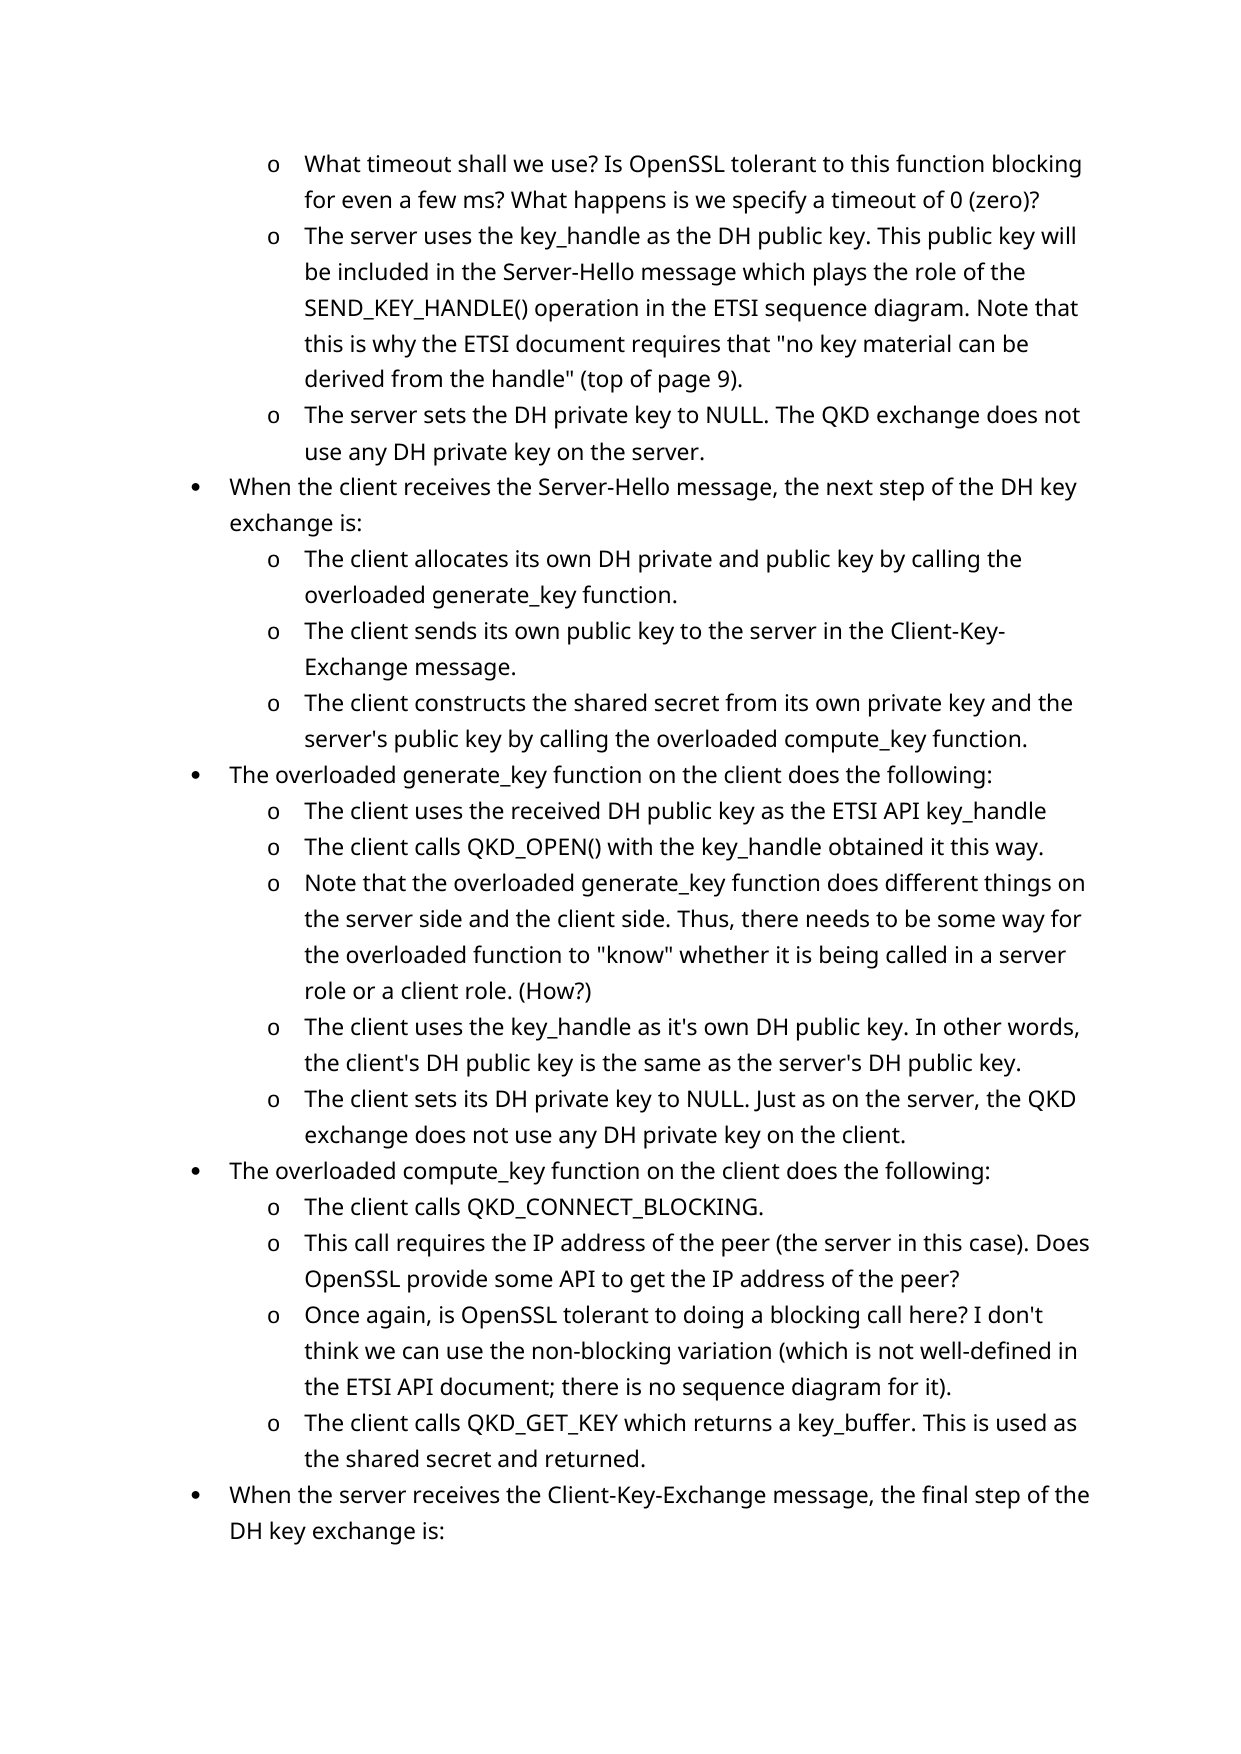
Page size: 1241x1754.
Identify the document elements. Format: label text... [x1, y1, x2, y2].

list Once again, is OpenSSL tolerant to doing a blocking call here? I don't think we can use the non-blocking variation (which is not well-defined in the ETSI API document; there is no sequence diagram for it). [267, 1299, 1093, 1402]
list The client calls QKD_OPEN() with the key_handle obtained it this way. [267, 831, 1093, 862]
list The client sets its DH private key to NULL. Just as on the server, the QKD exchange does not use any DH private key on the client. [267, 1083, 1093, 1150]
list The client calls QKD_GET_KEY which returns a key_buffer. This is used as the shared secret and returned. [267, 1407, 1093, 1474]
list The overloaded generate_key function on the client does the following: [192, 759, 1093, 790]
list The server uses the key_handle as the DH public key. This public key will be included in the Server-Hello message which plays the role of the SEND_KEY_HANDLE() operation in the ETSI sequence diagram. Note that this is why the ETSI document requires that "no key material can be derived from the handle" (top of page 9). [267, 219, 1093, 395]
list The client sends its own public key to the server in the Client-Key-Exchange message. [267, 615, 1093, 682]
list What timeout shall we use? Is OpenSSL tolerant to this function blocking for even a few ms? What happens is we specify a timeout of 0 (zero)? [267, 148, 1093, 215]
list When the client receives the Server-Hello message, the next step of the DH key exchange is: [192, 471, 1093, 538]
list When the server receives the Client-Key-Exchange message, the final step of the DH key exchange is: [192, 1479, 1093, 1546]
list The client uses the received DH public key as the ETSI API key_handle [267, 795, 1093, 826]
list Note that the overloaded generate_key function does different things on the server side and the client side. Thus, there needs to be some way for the overloaded function to "know" whether it is being called in a server role or a client role. (How?) [267, 867, 1093, 1006]
list The server sets the DH private key to NULL. The QKD exchange does not use any DH private key on the server. [267, 399, 1093, 467]
list This call requires the IP address of the peer (the server in this case). Does OpenSSL provide some API to get the IP address of the peer? [267, 1227, 1093, 1294]
list The client calls QKD_CONNECT_BLOCKING. [267, 1191, 1093, 1222]
list The client uses the key_handle as it's own DH public key. In other words, the client's DH public key is the same as the server's DH public key. [267, 1011, 1093, 1078]
list The client constructs the shared secret from its own private key and the server's public key by calling the overloaded compute_key function. [267, 687, 1093, 754]
list The overloaded compute_key function on the client does the following: [192, 1155, 1093, 1186]
list The client allocates its own DH private and public key by calling the overloaded generate_key function. [267, 543, 1093, 611]
